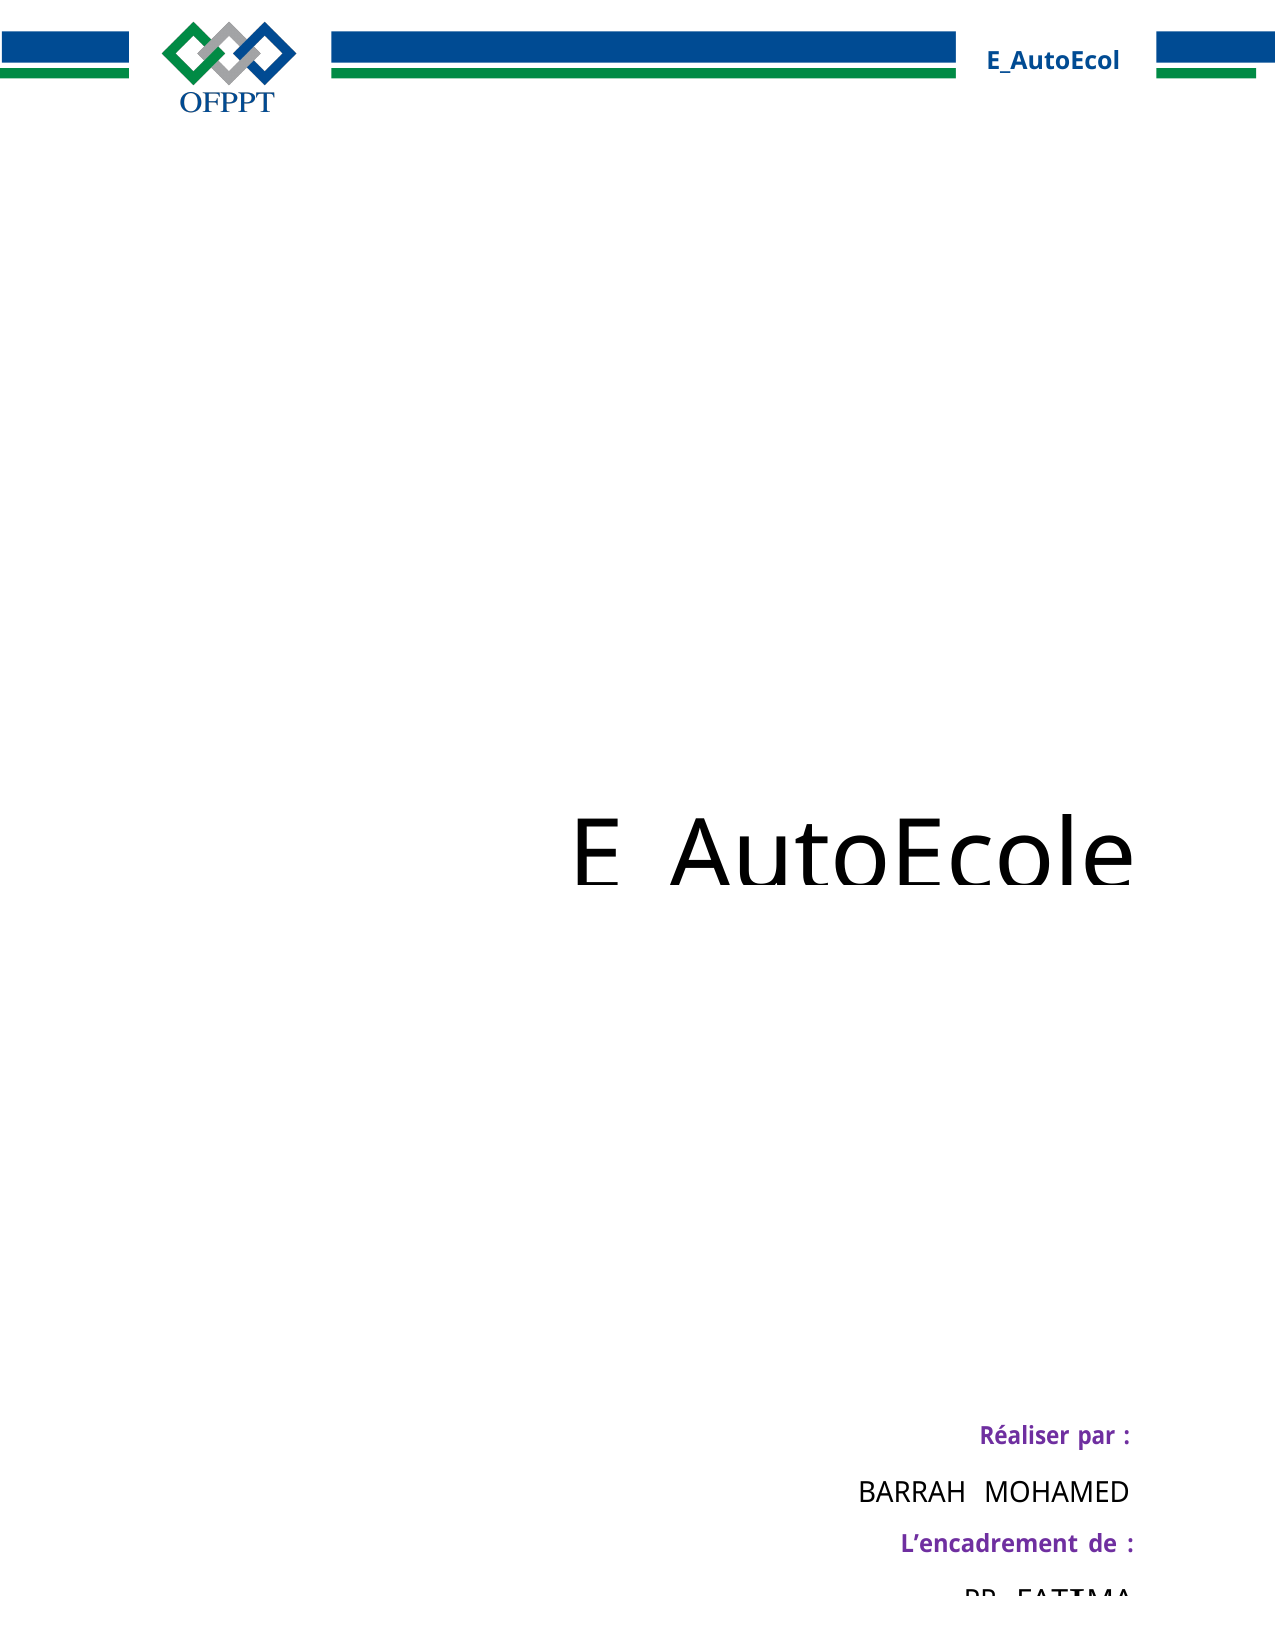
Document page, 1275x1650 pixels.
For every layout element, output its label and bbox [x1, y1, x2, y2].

picture [150, 0, 308, 146]
